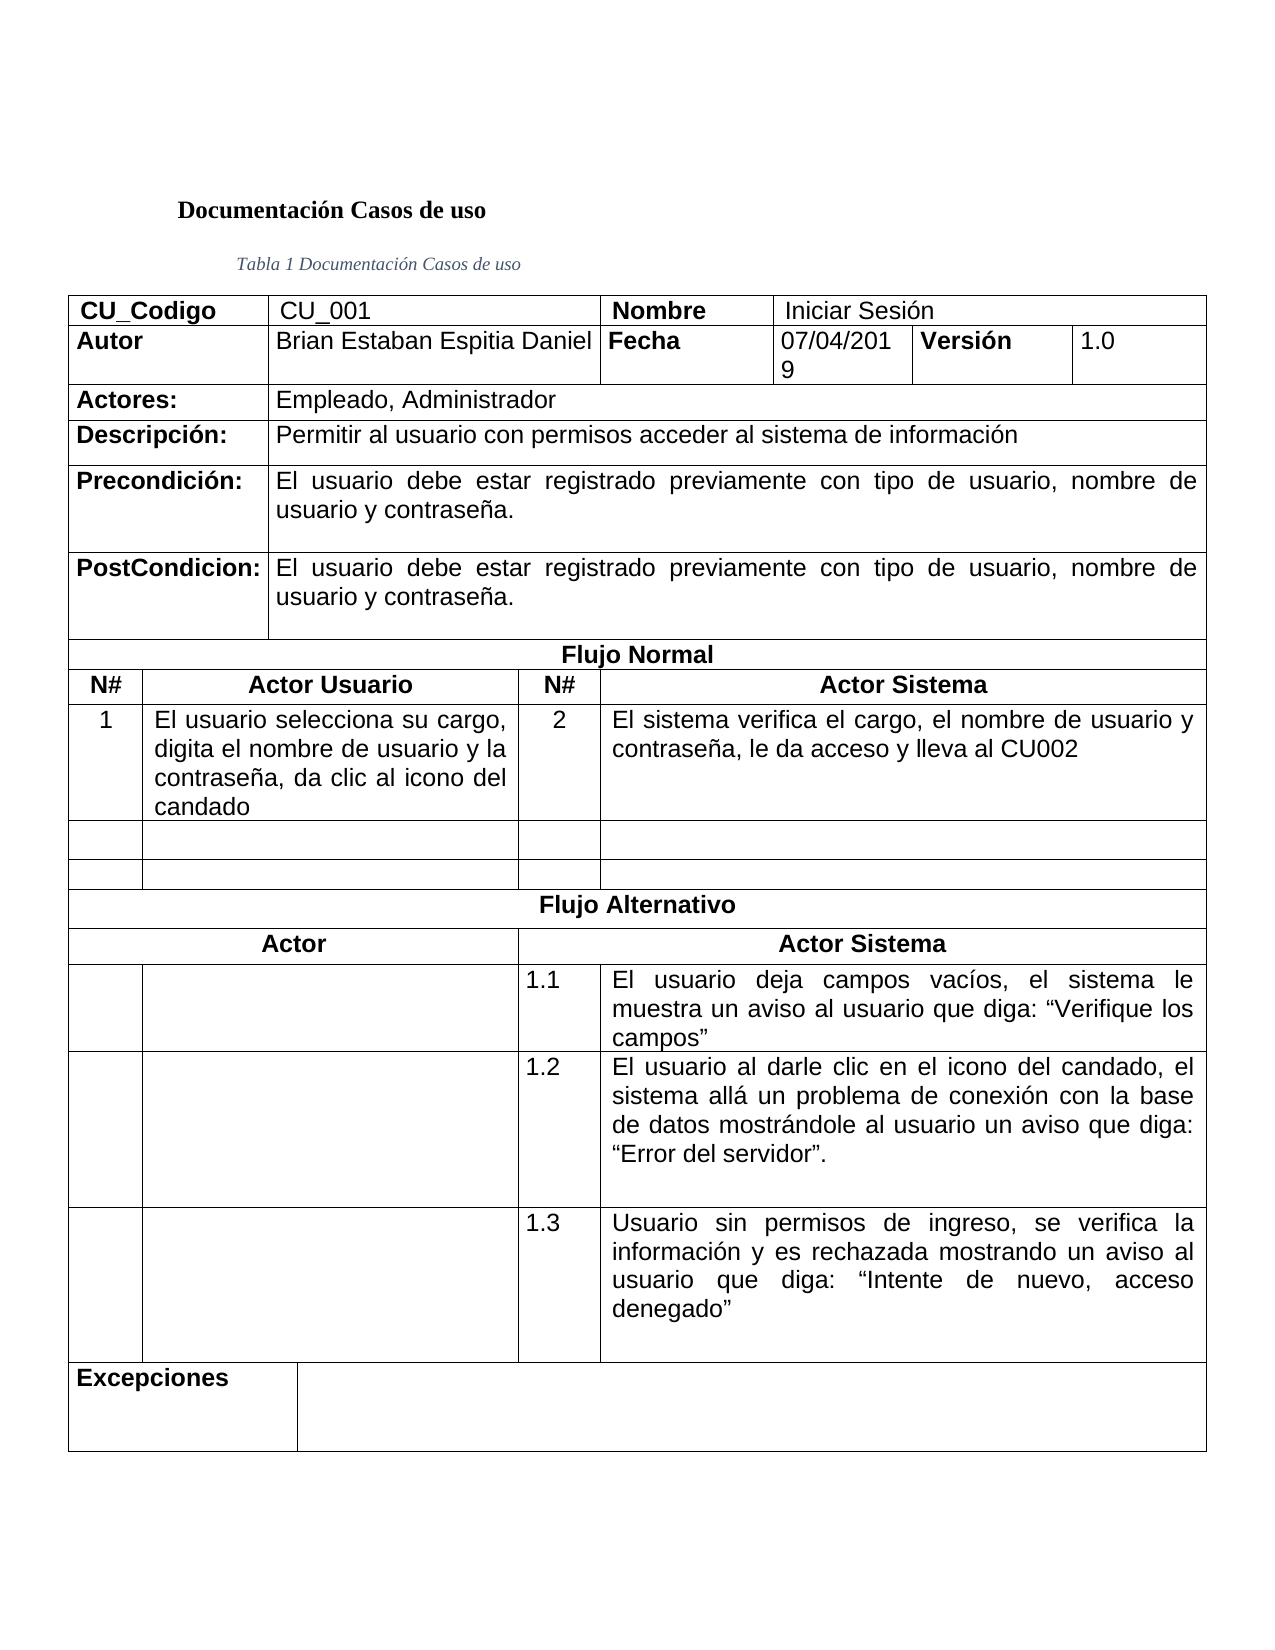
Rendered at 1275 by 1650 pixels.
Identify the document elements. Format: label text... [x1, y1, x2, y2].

table_cell 1.1 [519, 965, 600, 1051]
table_cell [601, 860, 1206, 889]
table_cell Descripción: [69, 421, 268, 465]
table_cell 2 [519, 705, 600, 820]
table_cell Fecha [601, 326, 773, 383]
table_cell Flujo Alternativo [69, 890, 1206, 928]
table_cell El usuario selecciona su cargo, digita el nombre de usuario y la contraseña, da clic al icono del candado [143, 705, 518, 820]
table_cell 1.2 [519, 1052, 600, 1207]
table_cell [298, 1363, 1206, 1451]
table_cell Actor Sistema [519, 929, 1206, 964]
table_cell [143, 965, 518, 1051]
table_cell [69, 965, 142, 1051]
table_cell N# [519, 670, 600, 704]
table_cell Empleado, Administrador [269, 385, 1206, 419]
table_cell [519, 860, 600, 889]
table_cell Versión [913, 326, 1072, 383]
table_header CU_Codigo [69, 296, 268, 325]
table_cell [143, 821, 518, 859]
table_cell [519, 821, 600, 859]
table_cell PostCondicion: [69, 553, 268, 639]
table_cell Autor [69, 326, 268, 383]
table_cell N# [69, 670, 142, 704]
table_header CU_001 [269, 296, 600, 325]
table_cell [143, 1052, 518, 1207]
table_cell El usuario deja campos vacíos, el sistema le muestra un aviso al usuario que diga: “Verifique los campos” [601, 965, 1206, 1051]
table_cell Actores: [69, 385, 268, 419]
table_header Nombre [601, 296, 773, 325]
table_cell 07/04/2019 [774, 326, 912, 383]
table_cell [69, 860, 142, 889]
table_cell 1.3 [519, 1208, 600, 1362]
table_cell Excepciones [69, 1363, 297, 1451]
subtitle Documentación Casos de uso [177, 195, 1098, 224]
table_cell Brian Estaban Espitia Daniel [269, 326, 600, 383]
table_cell El usuario debe estar registrado previamente con tipo de usuario, nombre de usuario y contraseña. [269, 553, 1206, 639]
table_header Iniciar Sesión [774, 296, 1206, 325]
table_cell Actor Sistema [601, 670, 1206, 704]
table_cell Permitir al usuario con permisos acceder al sistema de información [269, 421, 1206, 465]
table_cell 1 [69, 705, 142, 820]
table_cell [69, 1208, 142, 1362]
table_cell [69, 1052, 142, 1207]
table_cell El usuario al darle clic en el icono del candado, el sistema allá un problema de conexión con la base de datos mostrándole al usuario un aviso que diga: “Error del servidor”. [601, 1052, 1206, 1207]
table_cell 1.0 [1073, 326, 1206, 383]
table_cell Actor Usuario [143, 670, 518, 704]
table_cell [69, 821, 142, 859]
table_cell [601, 821, 1206, 859]
table_cell Flujo Normal [69, 640, 1206, 669]
table_cell [143, 1208, 518, 1362]
table_cell Precondición: [69, 466, 268, 552]
table_cell El sistema verifica el cargo, el nombre de usuario y contraseña, le da acceso y lleva al CU002 [601, 705, 1206, 820]
table_cell Actor [69, 929, 518, 964]
table_cell El usuario debe estar registrado previamente con tipo de usuario, nombre de usuario y contraseña. [269, 466, 1206, 552]
table_cell Usuario sin permisos de ingreso, se verifica la información y es rechazada mostrando un aviso al usuario que diga: “Intente de nuevo, acceso denegado” [601, 1208, 1206, 1362]
table_cell [143, 860, 518, 889]
